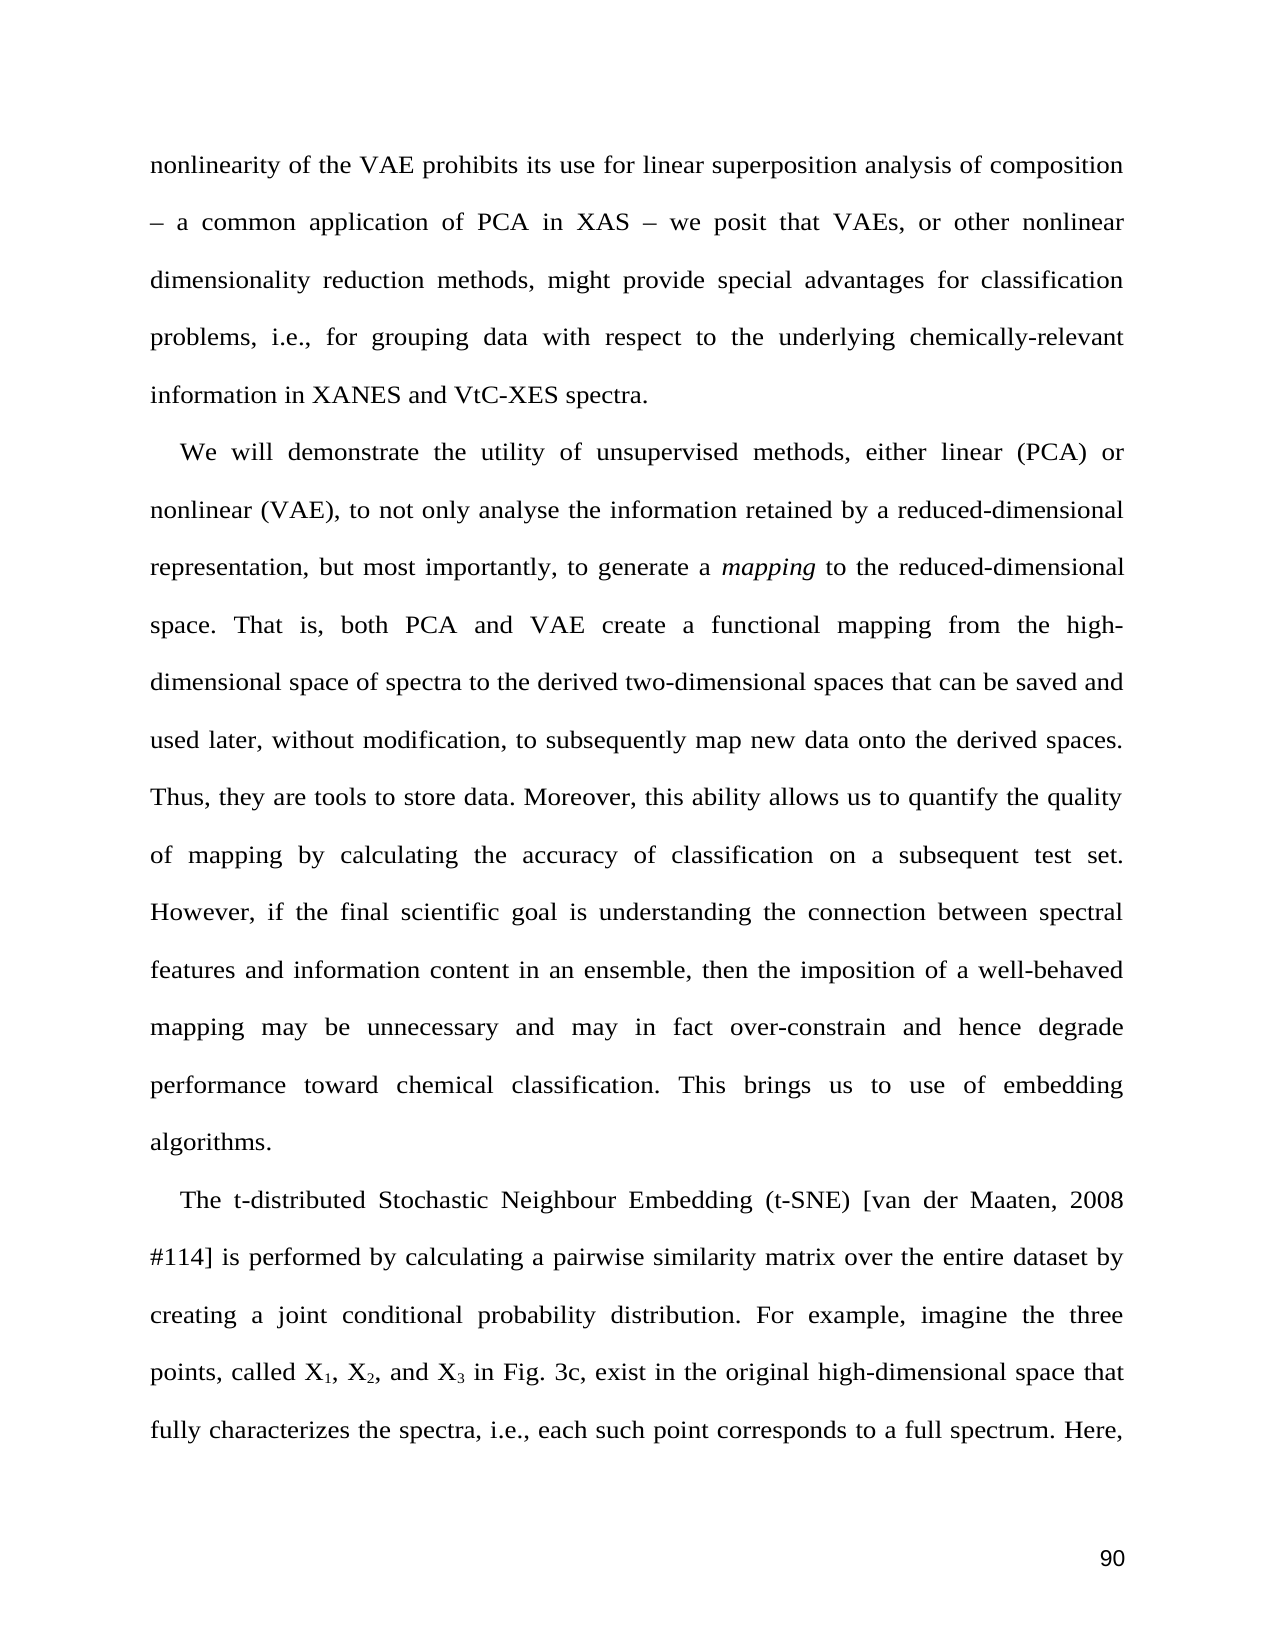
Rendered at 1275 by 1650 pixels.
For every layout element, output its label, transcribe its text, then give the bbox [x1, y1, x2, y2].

text We will demonstrate the utility of unsupervised methods, either linear (PCA) or nonlinear (VAE), to not only analyse the information retained by a reduced-dimensional representation, but most importantly, to generate a mapping to the reduced-dimensional space. That is, both PCA and VAE create a functional mapping from the high-dimensional space of spectra to the derived two-dimensional spaces that can be saved and used later, without modification, to subsequently map new data onto the derived spaces. Thus, they are tools to store data. Moreover, this ability allows us to quantify the quality of mapping by calculating the accuracy of classification on a subsequent test set. However, if the final scientific goal is understanding the connection between spectral features and information content in an ensemble, then the imposition of a well-behaved mapping may be unnecessary and may in fact over-constrain and hence degrade performance toward chemical classification. This brings us to use of embedding algorithms. [150, 437, 1125, 1156]
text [150, 150, 1125, 409]
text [150, 1185, 1125, 1444]
